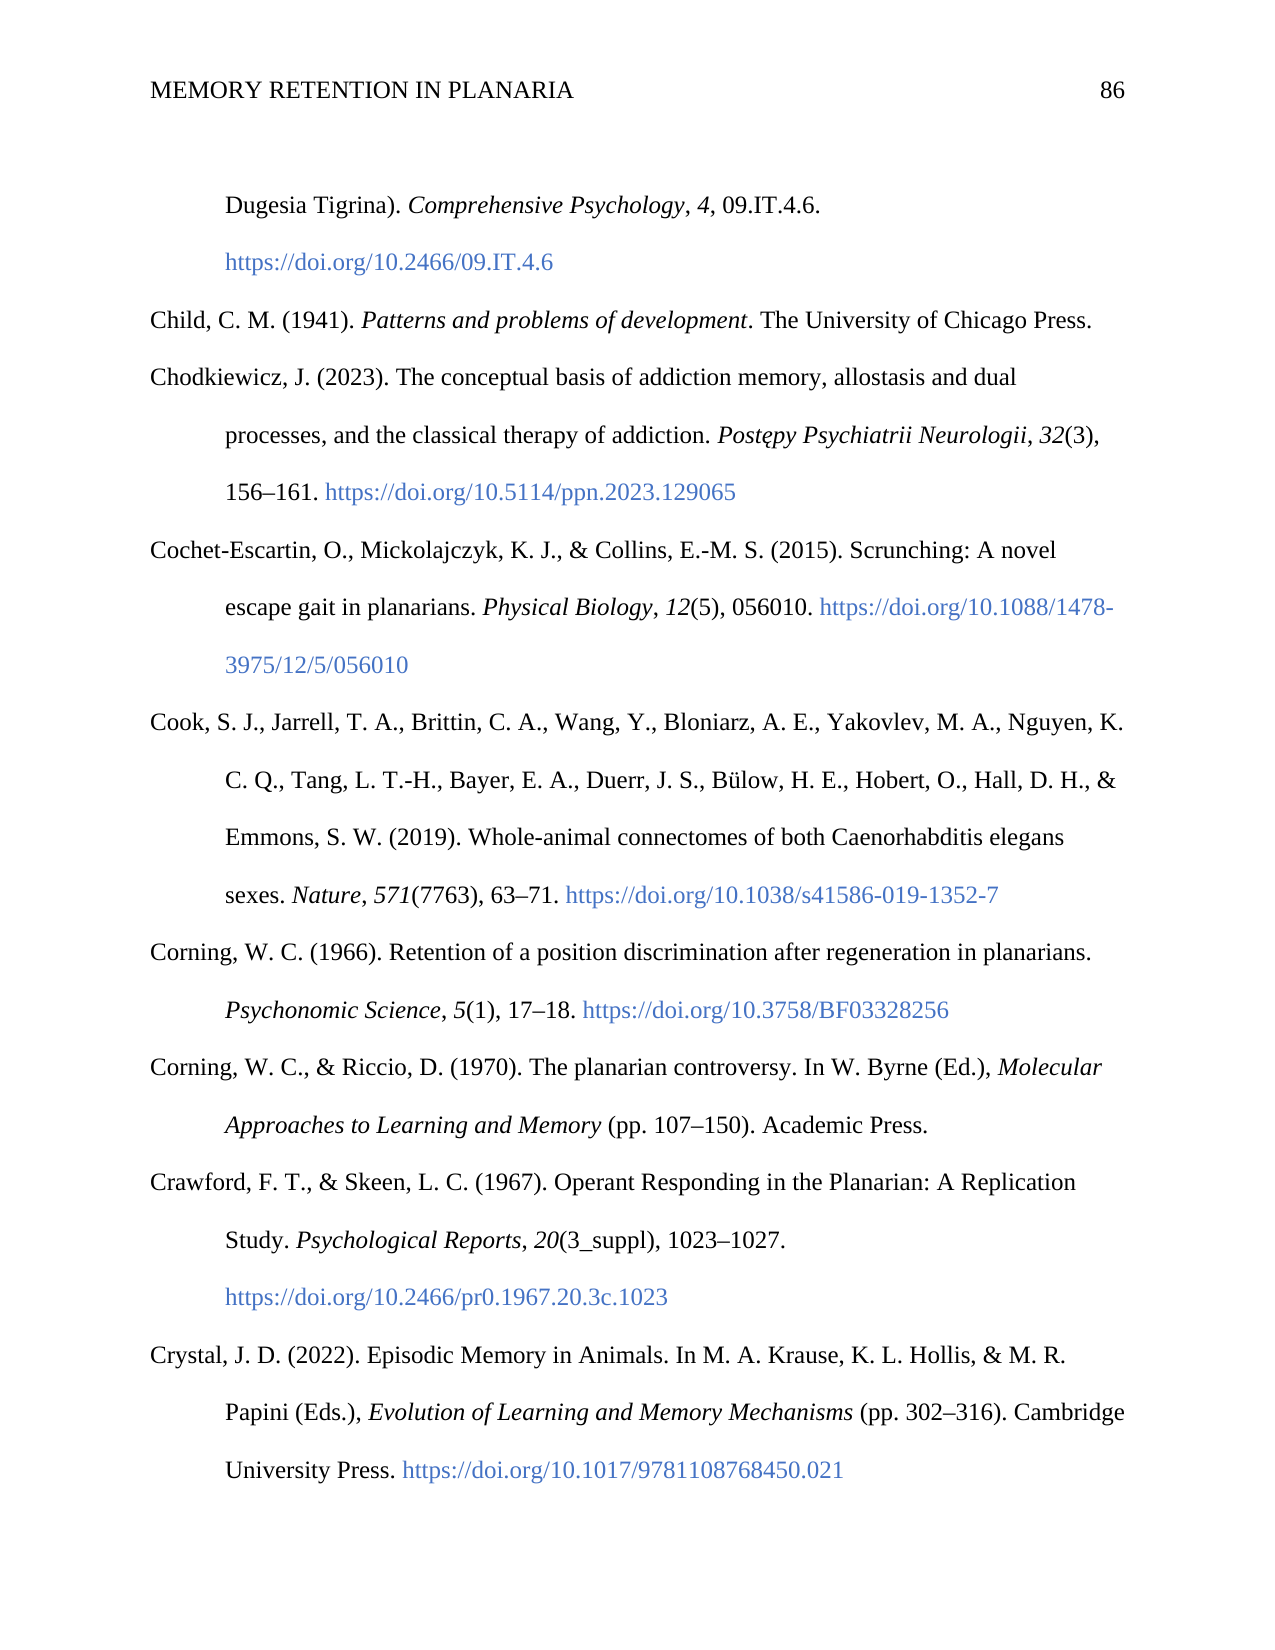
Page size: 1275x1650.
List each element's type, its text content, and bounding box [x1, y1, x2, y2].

text Crawford, F. T., & Skeen, L. C. (1967). Operant Responding in the Planarian: A Replication Study. Psychological Reports, 20(3_suppl), 1023–1027. https://doi.org/10.2466/pr0.1967.20.3c.1023 [150, 1167, 1125, 1311]
text Child, C. M. (1941). Patterns and problems of development. The University of Chicago Press. [150, 305, 1125, 334]
text Corning, W. C. (1966). Retention of a position discrimination after regeneration in planarians. Psychonomic Science, 5(1), 17–18. https://doi.org/10.3758/BF03328256 [150, 937, 1125, 1024]
text Cook, S. J., Jarrell, T. A., Brittin, C. A., Wang, Y., Bloniarz, A. E., Yakovlev, M. A., Nguyen, K. C. Q., Tang, L. T.-H., Bayer, E. A., Duerr, J. S., Bülow, H. E., Hobert, O., Hall, D. H., & Emmons, S. W. (2019). Whole-animal connectomes of both Caenorhabditis elegans sexes. Nature, 571(7763), 63–71. https://doi.org/10.1038/s41586-019-1352-7 [150, 707, 1125, 909]
text Corning, W. C., & Riccio, D. (1970). The planarian controversy. In W. Byrne (Ed.), Molecular Approaches to Learning and Memory (pp. 107–150). Academic Press. [150, 1052, 1125, 1139]
text Cochet-Escartin, O., Mickolajczyk, K. J., & Collins, E.-M. S. (2015). Scrunching: A novel escape gait in planarians. Physical Biology, 12(5), 056010. https://doi.org/10.1088/1478-3975/12/5/056010 [150, 535, 1125, 679]
text Crystal, J. D. (2022). Episodic Memory in Animals. In M. A. Krause, K. L. Hollis, & M. R. Papini (Eds.), Evolution of Learning and Memory Mechanisms (pp. 302–316). Cambridge University Press. https://doi.org/10.1017/9781108768450.021 [150, 1340, 1125, 1484]
text Chodkiewicz, J. (2023). The conceptual basis of addiction memory, allostasis and dual processes, and the classical therapy of addiction. Postępy Psychiatrii Neurologii, 32(3), 156–161. https://doi.org/10.5114/ppn.2023.129065 [150, 362, 1125, 506]
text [150, 190, 1125, 276]
